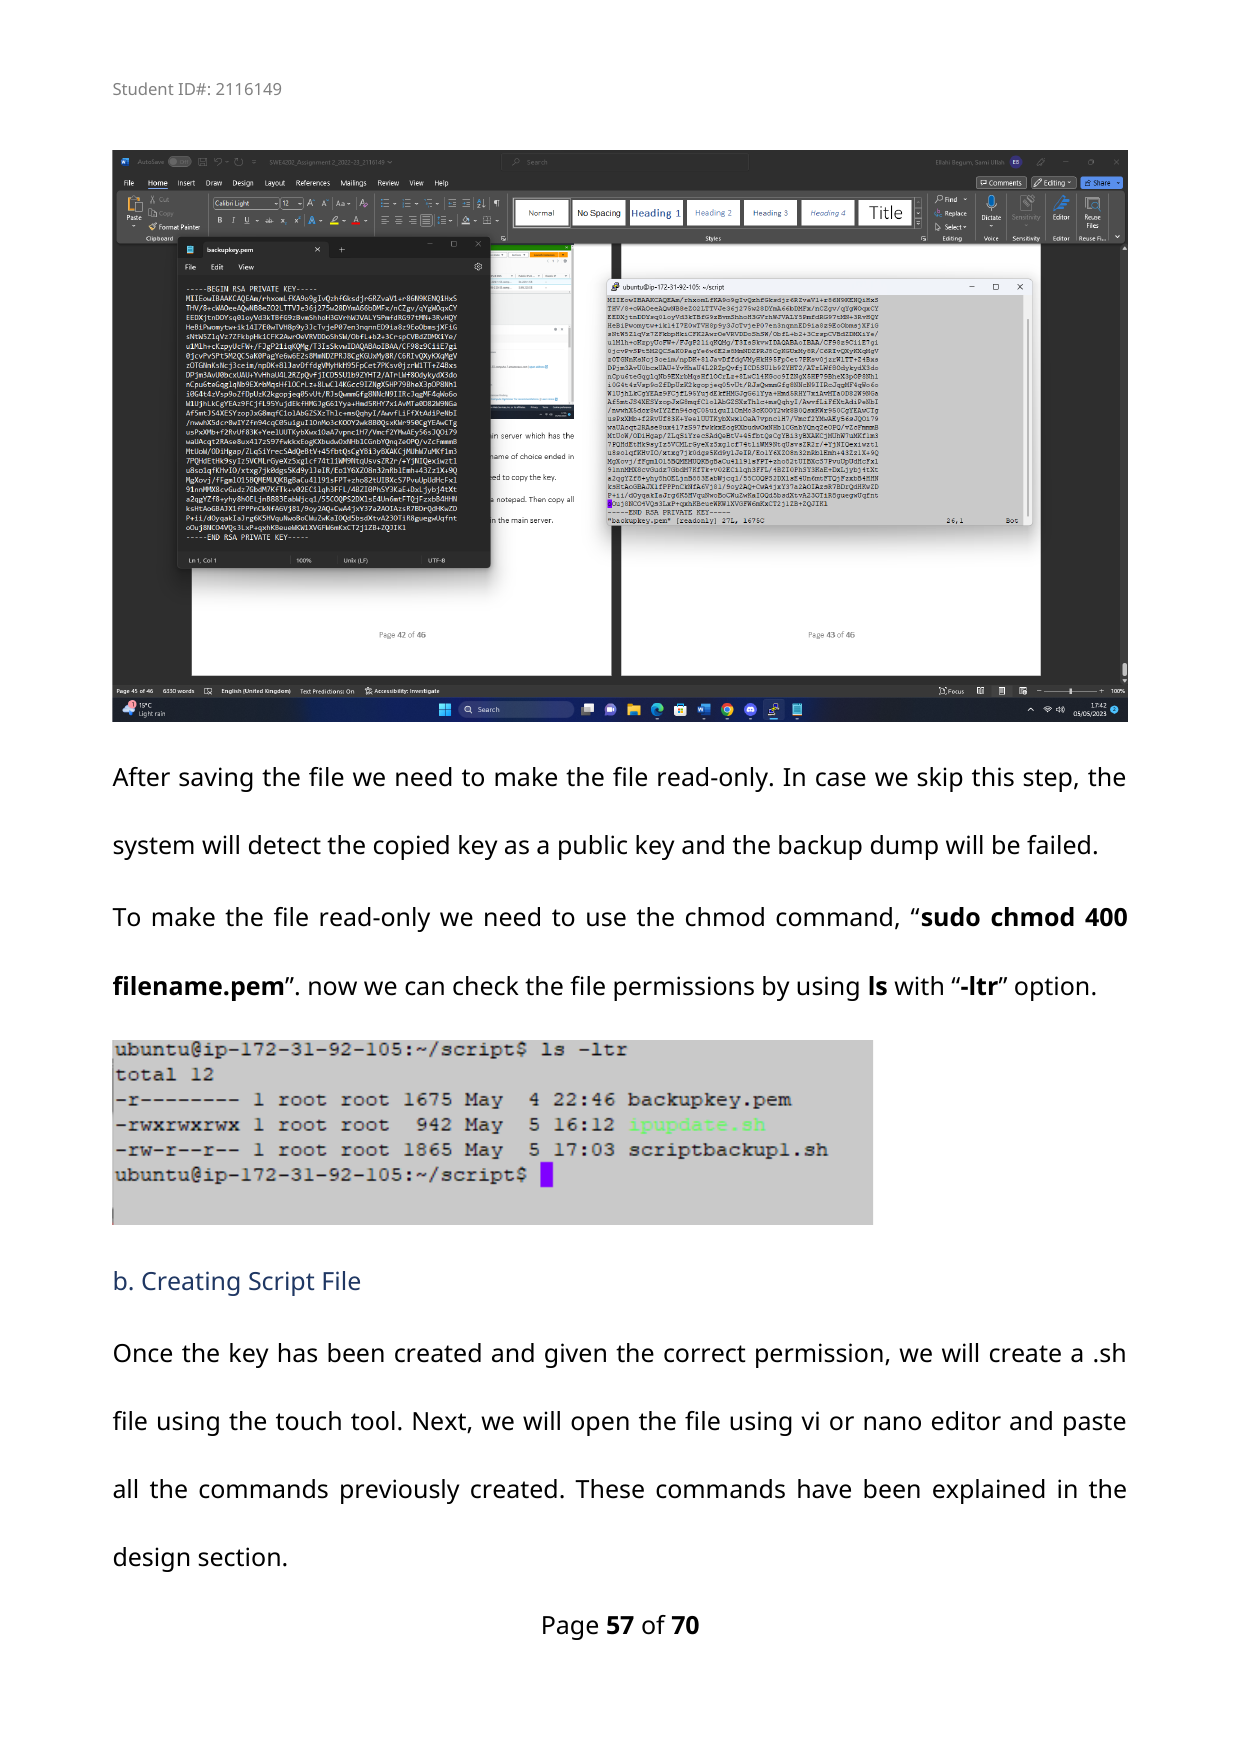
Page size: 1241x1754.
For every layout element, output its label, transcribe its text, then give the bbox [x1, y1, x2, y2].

text Once the key has been created and given the correct permission, we will create a .sh file using the touch tool. Next, we will open the file using vi or nano editor and paste all the commands previously created. These commands have been explained in the design section. [112, 1335, 1128, 1574]
picture [112, 150, 1128, 722]
text To make the file read-only we need to use the chmod command, “sudo chmod 400 filename.pem”. now we can check the file permissions by using ls with “-ltr” option. [112, 900, 1128, 1002]
subtitle b. Creating Script File [112, 1263, 1128, 1297]
text After saving the file we need to make the file read-only. In case we skip this step, the system will detect the copied key as a public key and the backup dump will be failed. [112, 759, 1128, 862]
picture [112, 1040, 874, 1225]
